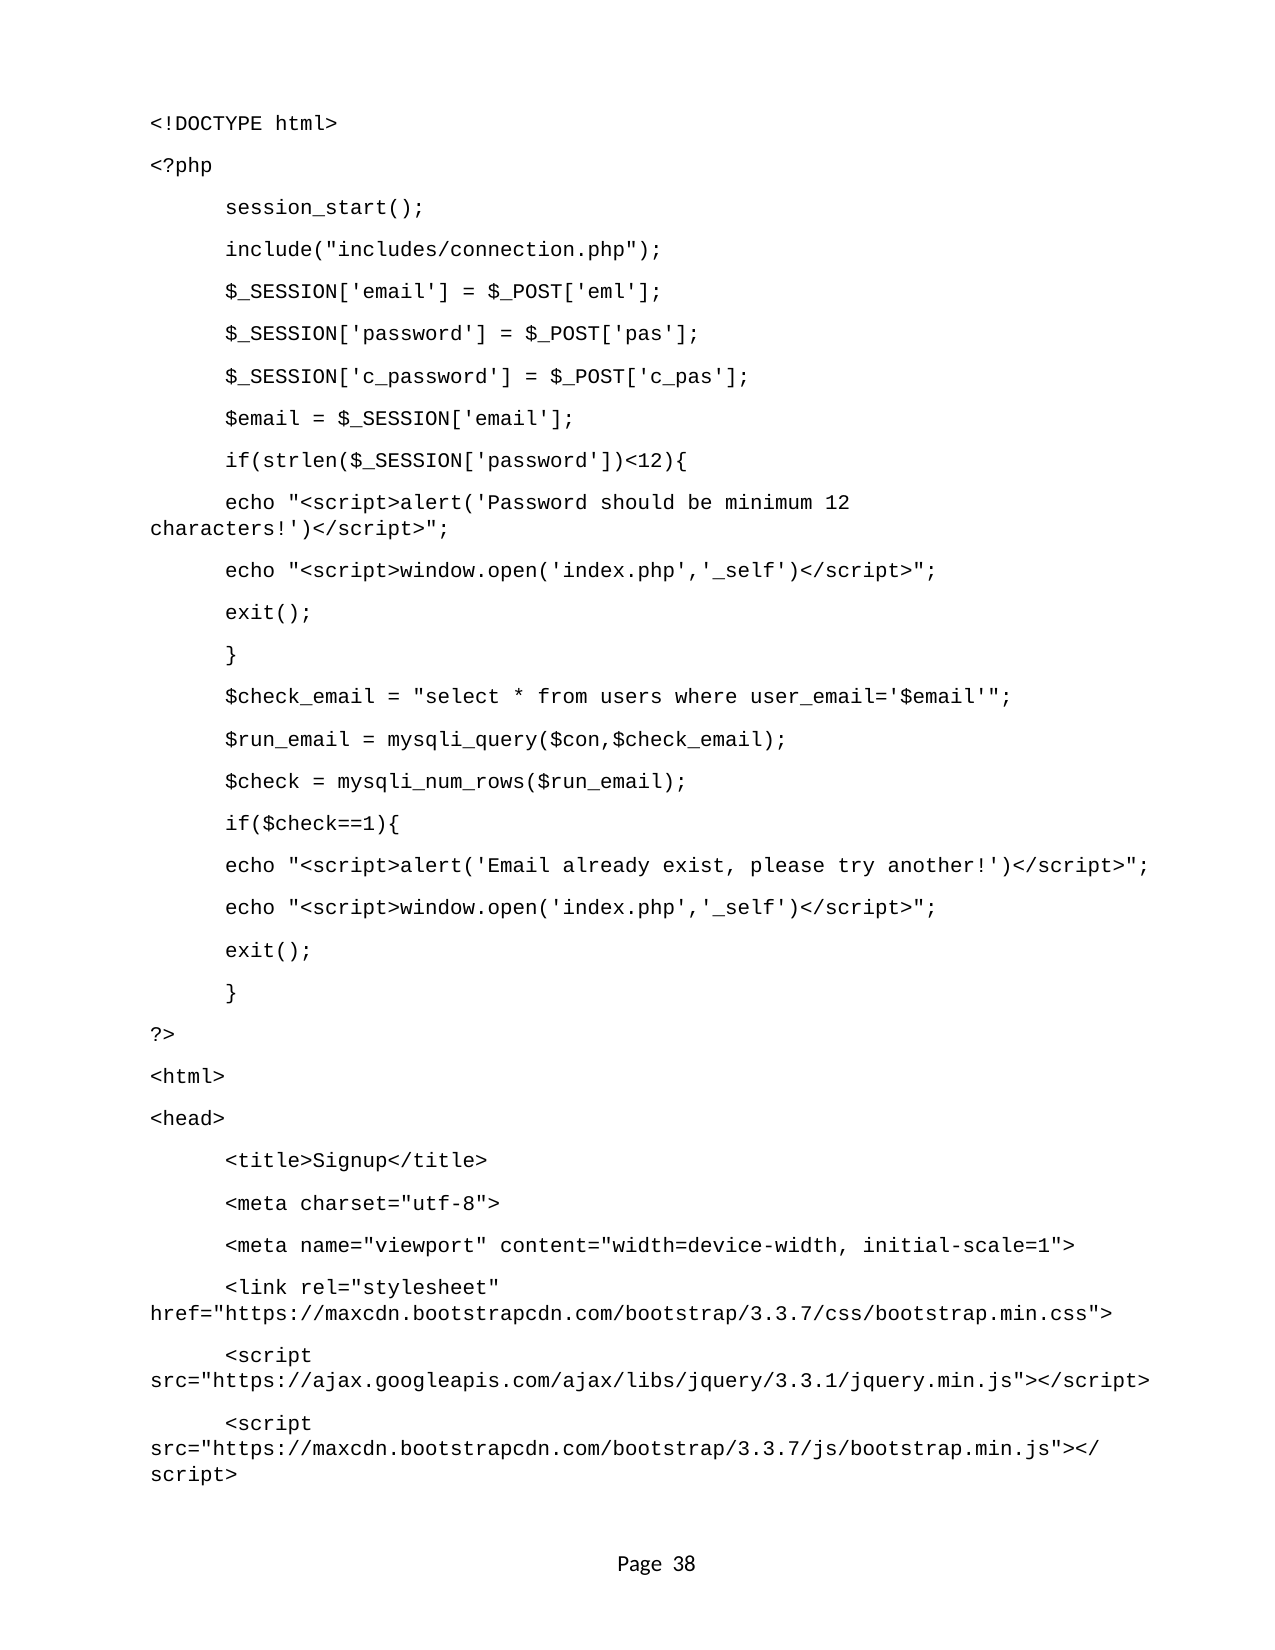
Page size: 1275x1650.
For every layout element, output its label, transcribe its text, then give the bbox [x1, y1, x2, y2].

text } [150, 982, 1162, 1005]
text <title>Signup</title> [150, 1151, 1162, 1174]
text $_SESSION['password'] = $_POST['pas']; [150, 323, 1162, 347]
text <link rel="stylesheet" href="https://maxcdn.bootstrapcdn.com/bootstrap/3.3.7/css/bootstrap.min.css"> [150, 1277, 1162, 1326]
text <head> [150, 1108, 1162, 1132]
text <!DOCTYPE html> [150, 112, 1162, 136]
text echo "<script>window.open('index.php','_self')</script>"; [150, 560, 1162, 583]
text exit(); [150, 939, 1162, 963]
text ?> [150, 1024, 1162, 1048]
text session_start(); [150, 197, 1162, 221]
text exit(); [150, 602, 1162, 626]
text include("includes/connection.php"); [150, 239, 1162, 263]
text $email = $_SESSION['email']; [150, 408, 1162, 431]
text <script src="https://ajax.googleapis.com/ajax/libs/jquery/3.3.1/jquery.min.js"></script> [150, 1345, 1162, 1394]
text echo "<script>alert('Password should be minimum 12 characters!')</script>"; [150, 492, 1162, 541]
text $run_email = mysqli_query($con,$check_email); [150, 729, 1162, 752]
text <html> [150, 1066, 1162, 1090]
text echo "<script>alert('Email already exist, please try another!')</script>"; [150, 855, 1162, 879]
text <meta charset="utf-8"> [150, 1193, 1162, 1216]
text $_SESSION['email'] = $_POST['eml']; [150, 281, 1162, 305]
text $check_email = "select * from users where user_email='$email'"; [150, 686, 1162, 710]
text $check = mysqli_num_rows($run_email); [150, 771, 1162, 794]
text <?php [150, 155, 1162, 178]
text echo "<script>window.open('index.php','_self')</script>"; [150, 897, 1162, 921]
text $_SESSION['c_password'] = $_POST['c_pas']; [150, 366, 1162, 389]
text if($check==1){ [150, 813, 1162, 837]
text <meta name="viewport" content="width=device-width, initial-scale=1"> [150, 1235, 1162, 1258]
text } [150, 644, 1162, 668]
text if(strlen($_SESSION['password'])<12){ [150, 450, 1162, 474]
text <script src="https://maxcdn.bootstrapcdn.com/bootstrap/3.3.7/js/bootstrap.min.js"></script> [150, 1412, 1162, 1487]
